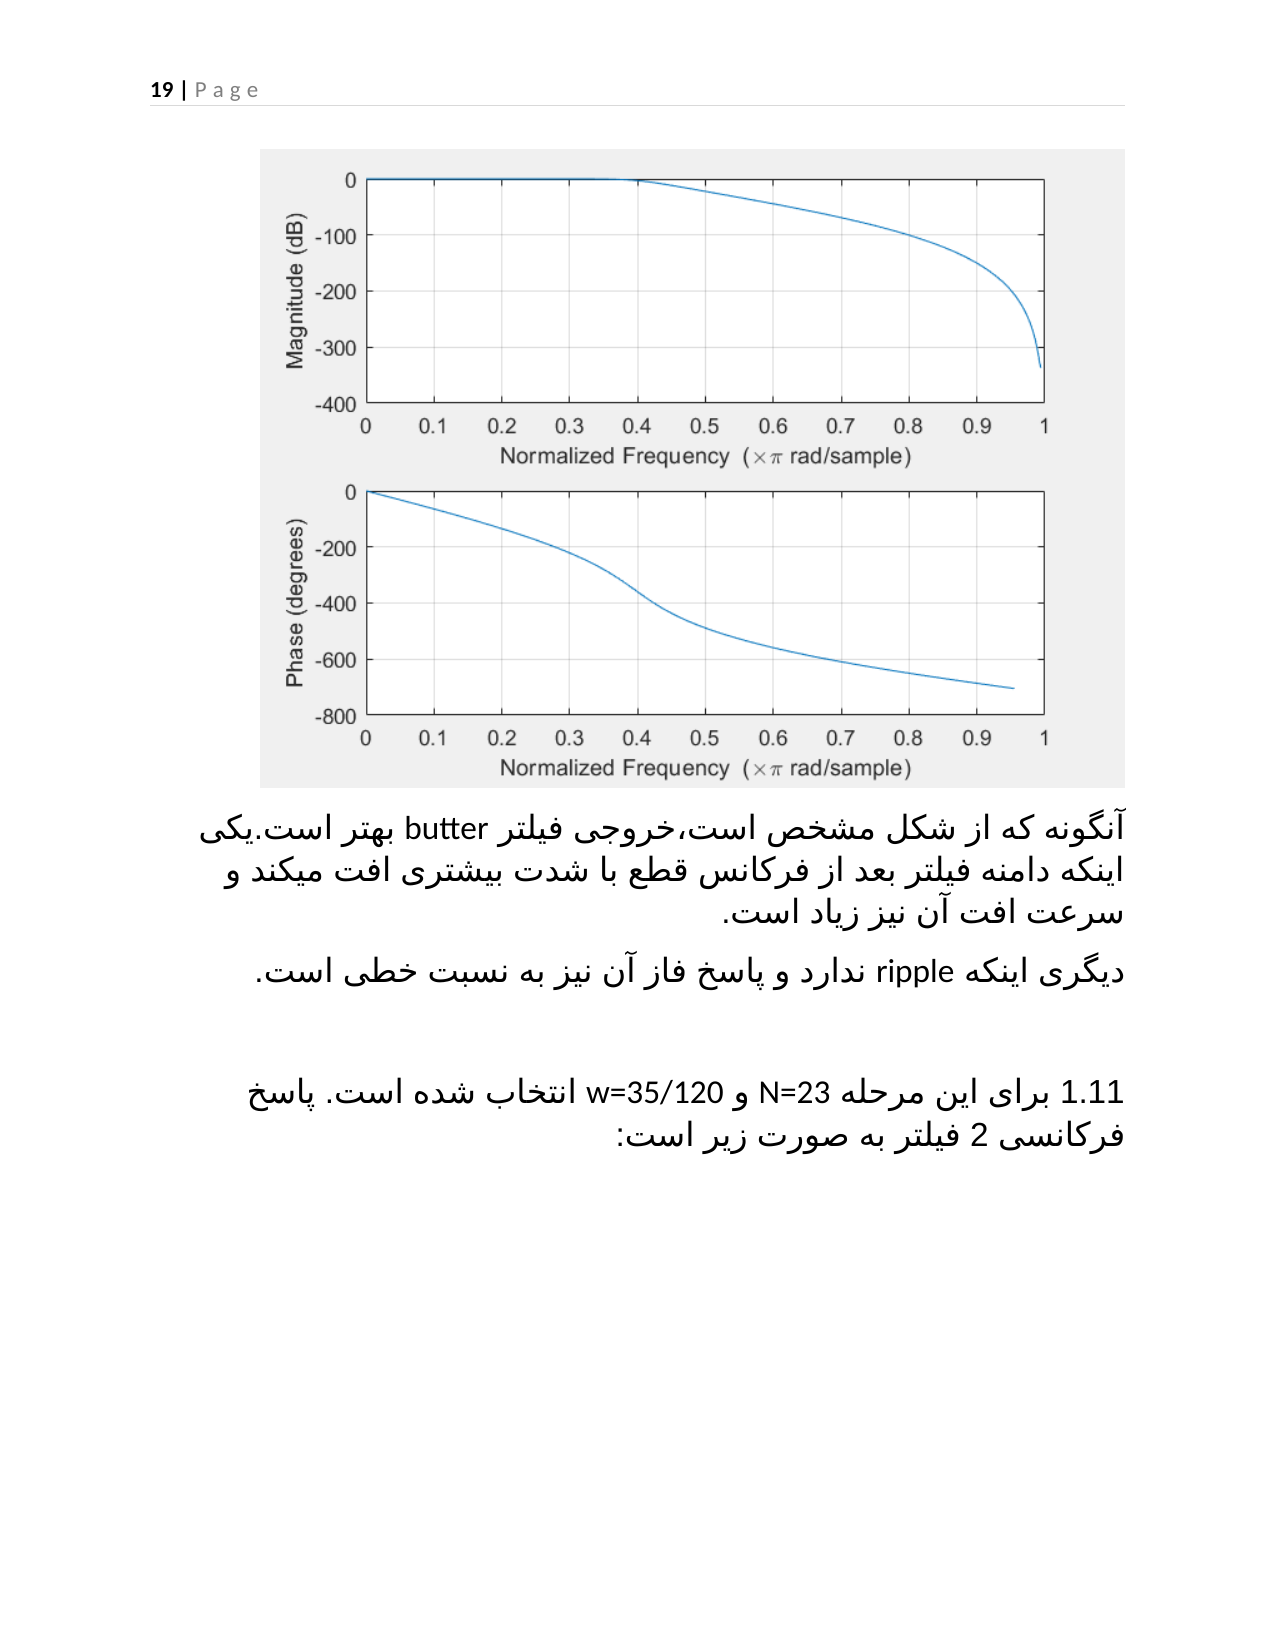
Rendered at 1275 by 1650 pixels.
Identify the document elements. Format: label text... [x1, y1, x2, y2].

text آنگونه که از شکل مشخص است،خروجی فیلتر butter بهتر است.یکی اینکه دامنه فیلتر بعد از فرکانس قطع با شدت بیشتری افت میکند و سرعت افت آن نیز زیاد است. [150, 807, 1125, 930]
text 1.11 برای این مرحله N=23 و w=35/120 انتخاب شده است. پاسخ فرکانسی 2 فیلتر به صورت زیر است: [150, 1071, 1125, 1153]
picture [260, 149, 1125, 788]
text دیگری اینکه ripple ندارد و پاسخ فاز آن نیز به نسبت خطی است. [150, 950, 1125, 991]
